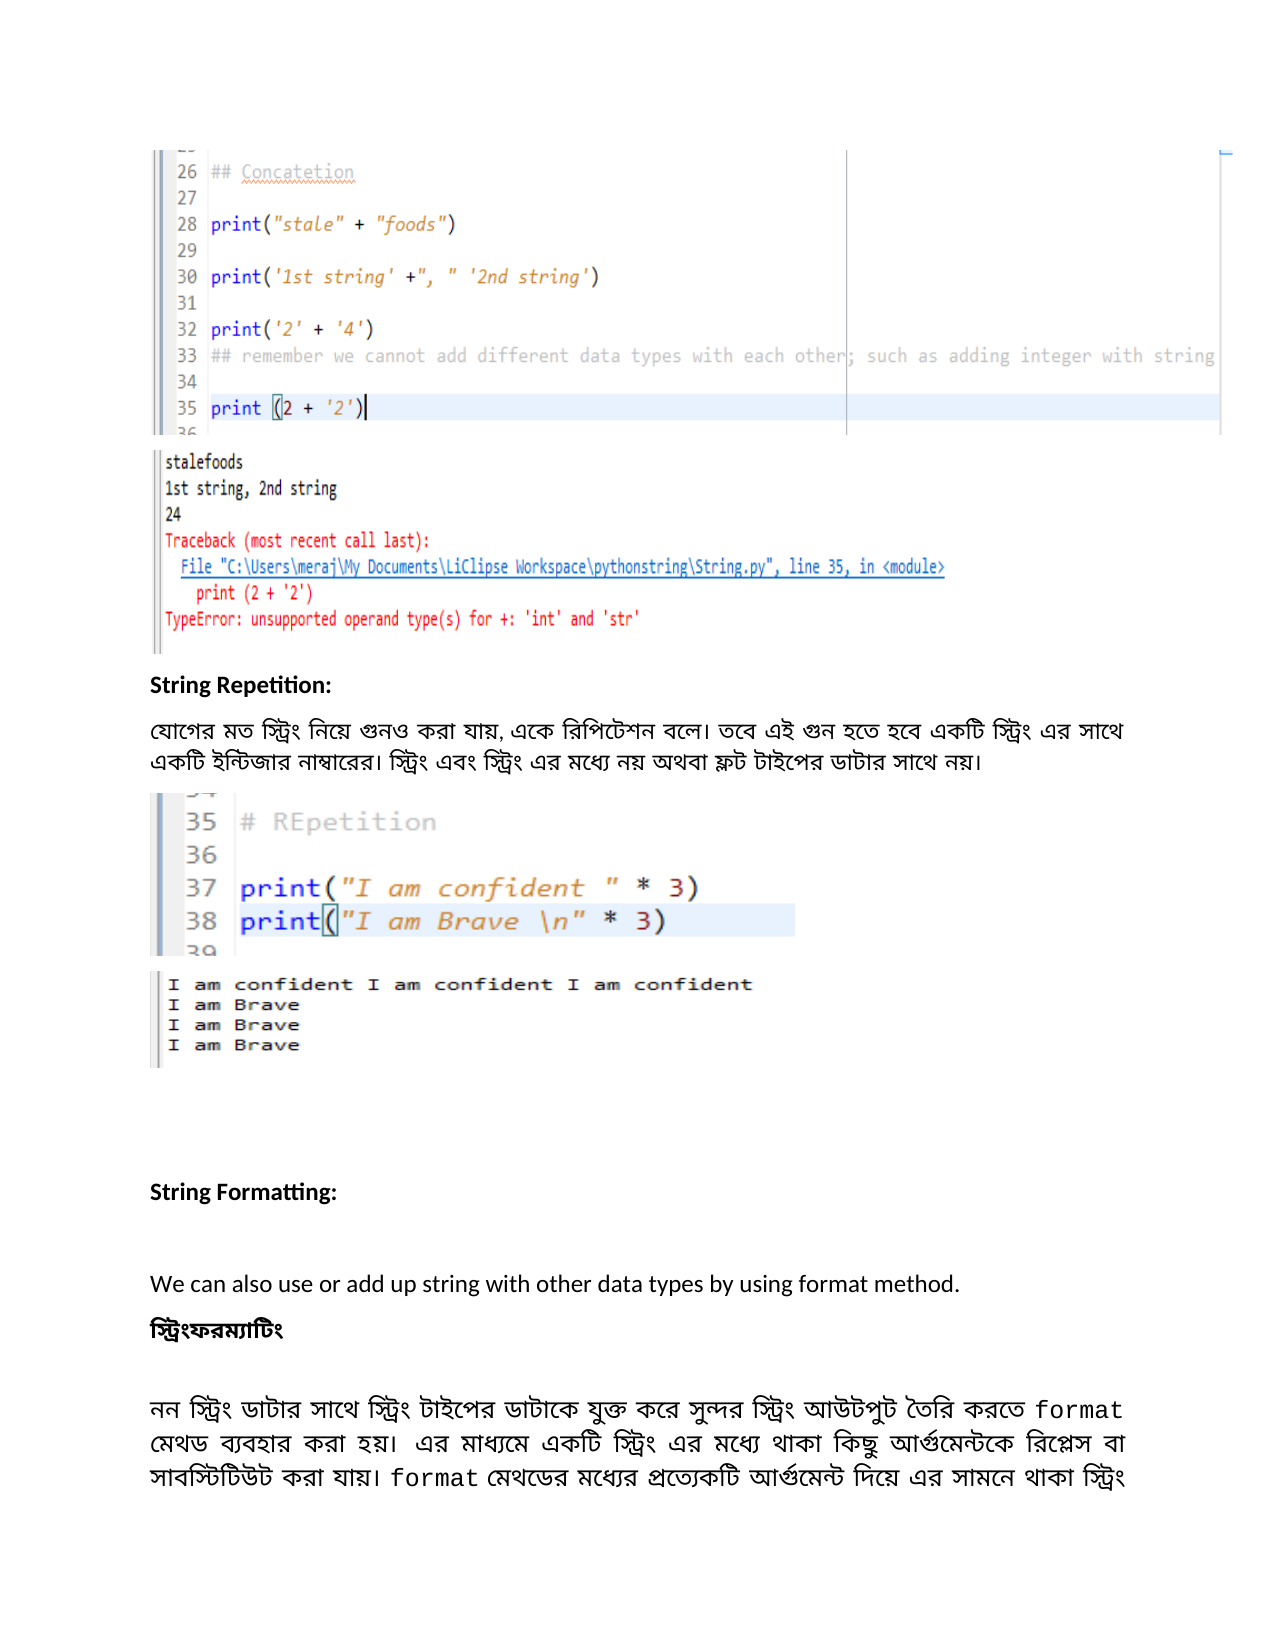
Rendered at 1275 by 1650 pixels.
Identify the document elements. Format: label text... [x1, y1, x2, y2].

text স্ট্রিংফরম্যাটিং [150, 1314, 1125, 1346]
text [150, 1361, 1125, 1494]
picture [150, 793, 796, 956]
text String Formatting: [150, 1176, 1125, 1206]
text String Repetition: [150, 669, 1125, 699]
text যোগের মত স্ট্রিং নিয়ে গুনও করা যায়, একে রিপিটেশন বলে। তবে এই গুন হতে হবে একটি স্ট্রিং এর সাথে একটি ইন্টিজার নাম্বারের। স্ট্রিং এবং স্ট্রিং এর মধ্যে নয় অথবা ফ্লট টাইপের ডাটার সাথে নয়। [150, 715, 1125, 777]
text We can also use or add up string with other data types by using format method. [150, 1268, 1125, 1299]
picture [150, 971, 821, 1068]
picture [150, 150, 1233, 435]
picture [150, 450, 1210, 654]
